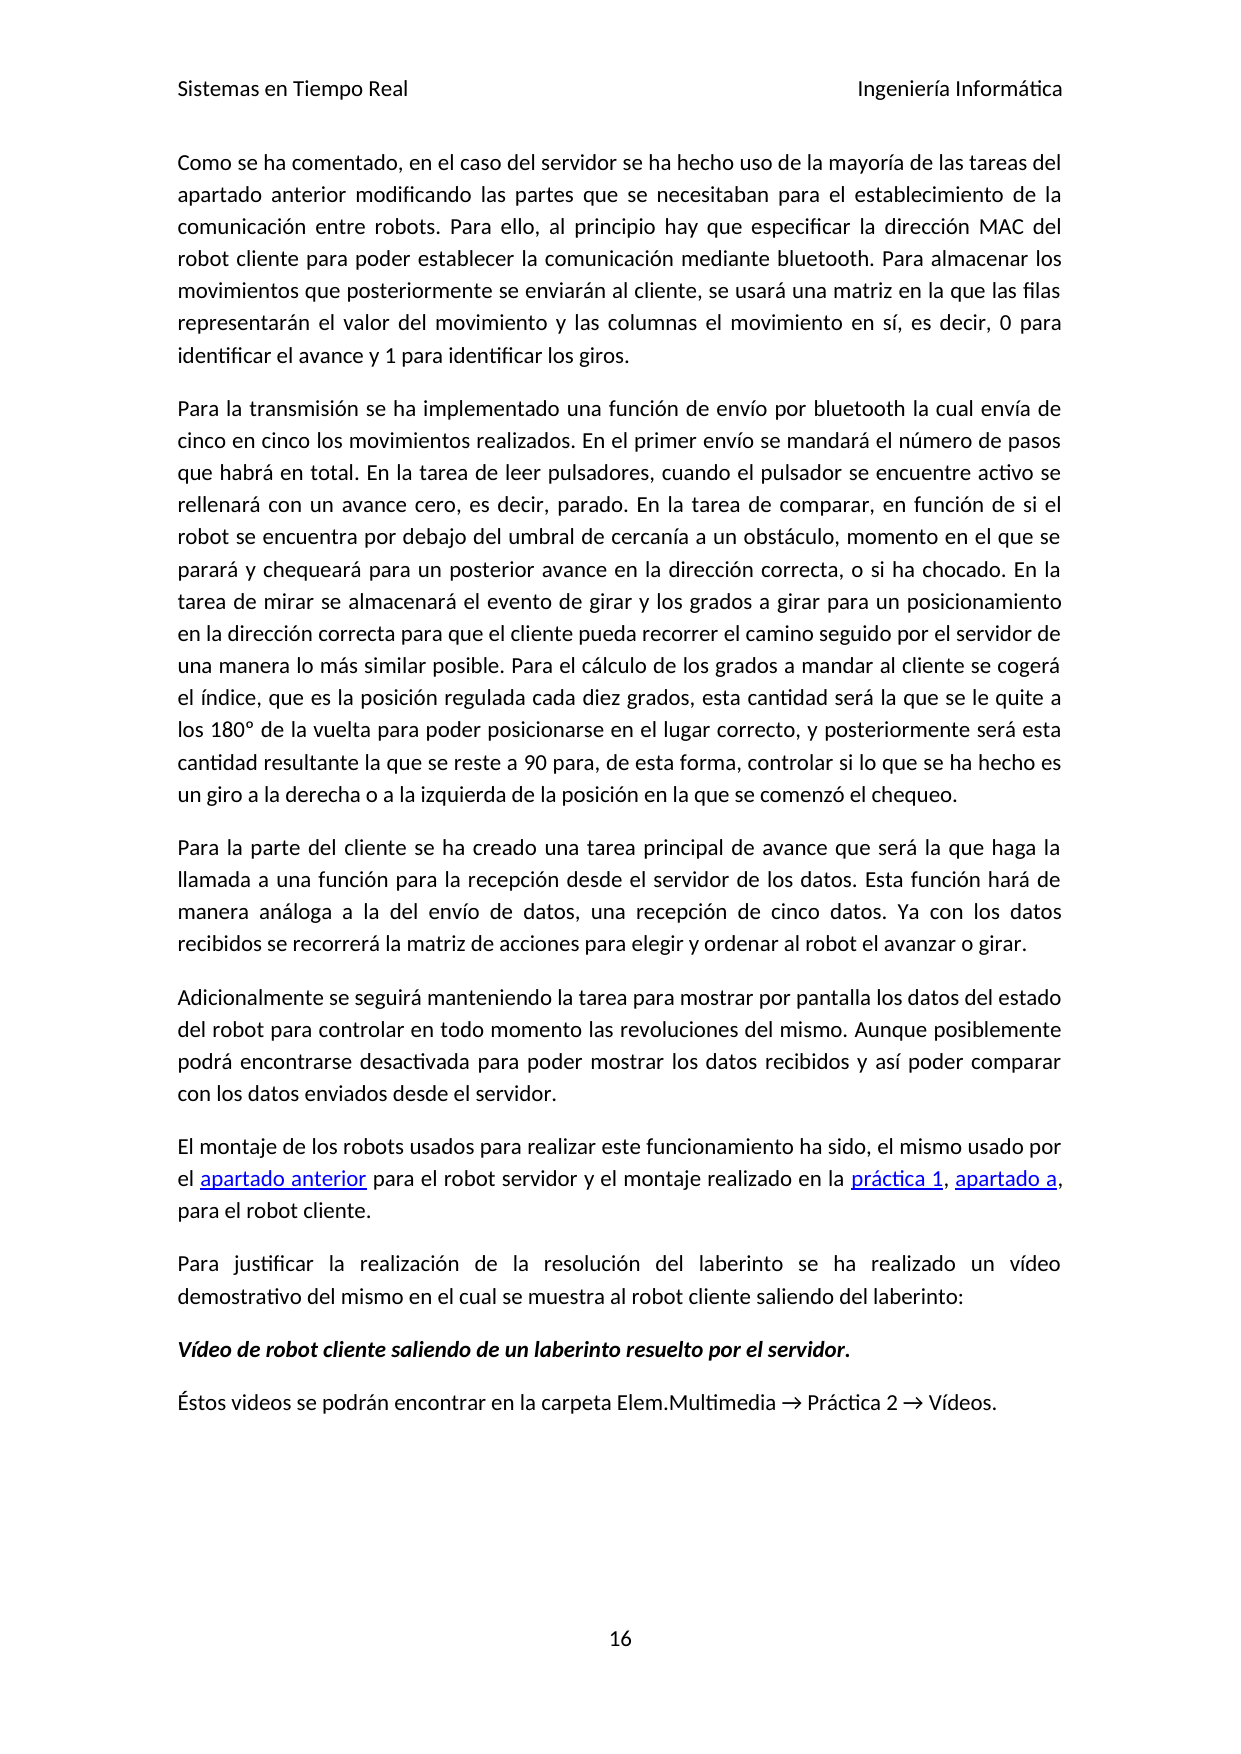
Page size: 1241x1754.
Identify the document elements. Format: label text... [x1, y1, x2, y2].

text Para justificar la realización de la resolución del laberinto se ha realizado un vídeo demostrativo del mismo en el cual se muestra al robot cliente saliendo del laberinto: [177, 1249, 1063, 1310]
text Vídeo de robot cliente saliendo de un laberinto resuelto por el servidor. [177, 1335, 1063, 1363]
text Como se ha comentado, en el caso del servidor se ha hecho uso de la mayoría de las tareas del apartado anterior modificando las partes que se necesitaban para el establecimiento de la comunicación entre robots. Para ello, al principio hay que especificar la dirección MAC del robot cliente para poder establecer la comunicación mediante bluetooth. Para almacenar los movimientos que posteriormente se enviarán al cliente, se usará una matriz en la que las filas representarán el valor del movimiento y las columnas el movimiento en sí, es decir, 0 para identificar el avance y 1 para identificar los giros. [177, 148, 1063, 369]
text Adicionalmente se seguirá manteniendo la tarea para mostrar por pantalla los datos del estado del robot para controlar en todo momento las revoluciones del mismo. Aunque posiblemente podrá encontrarse desactivada para poder mostrar los datos recibidos y así poder comparar con los datos enviados desde el servidor. [177, 983, 1063, 1107]
text Éstos videos se podrán encontrar en la carpeta Elem.Multimedia → Práctica 2 → Vídeos. [177, 1388, 1063, 1416]
text Para la transmisión se ha implementado una función de envío por bluetooth la cual envía de cinco en cinco los movimientos realizados. En el primer envío se mandará el número de pasos que habrá en total. En la tarea de leer pulsadores, cuando el pulsador se encuentre activo se rellenará con un avance cero, es decir, parado. En la tarea de comparar, en función de si el robot se encuentra por debajo del umbral de cercanía a un obstáculo, momento en el que se parará y chequeará para un posterior avance en la dirección correcta, o si ha chocado. En la tarea de mirar se almacenará el evento de girar y los grados a girar para un posicionamiento en la dirección correcta para que el cliente pueda recorrer el camino seguido por el servidor de una manera lo más similar posible. Para el cálculo de los grados a mandar al cliente se cogerá el índice, que es la posición regulada cada diez grados, esta cantidad será la que se le quite a los 180º de la vuelta para poder posicionarse en el lugar correcto, y posteriormente será esta cantidad resultante la que se reste a 90 para, de esta forma, controlar si lo que se ha hecho es un giro a la derecha o a la izquierda de la posición en la que se comenzó el chequeo. [177, 394, 1063, 808]
text Para la parte del cliente se ha creado una tarea principal de avance que será la que haga la llamada a una función para la recepción desde el servidor de los datos. Esta función hará de manera análoga a la del envío de datos, una recepción de cinco datos. Ya con los datos recibidos se recorrerá la matriz de acciones para elegir y ordenar al robot el avanzar o girar. [177, 833, 1063, 958]
text El montaje de los robots usados para realizar este funcionamiento ha sido, el mismo usado por el apartado anterior para el robot servidor y el montaje realizado en la práctica 1, apartado a, para el robot cliente. [177, 1132, 1063, 1224]
